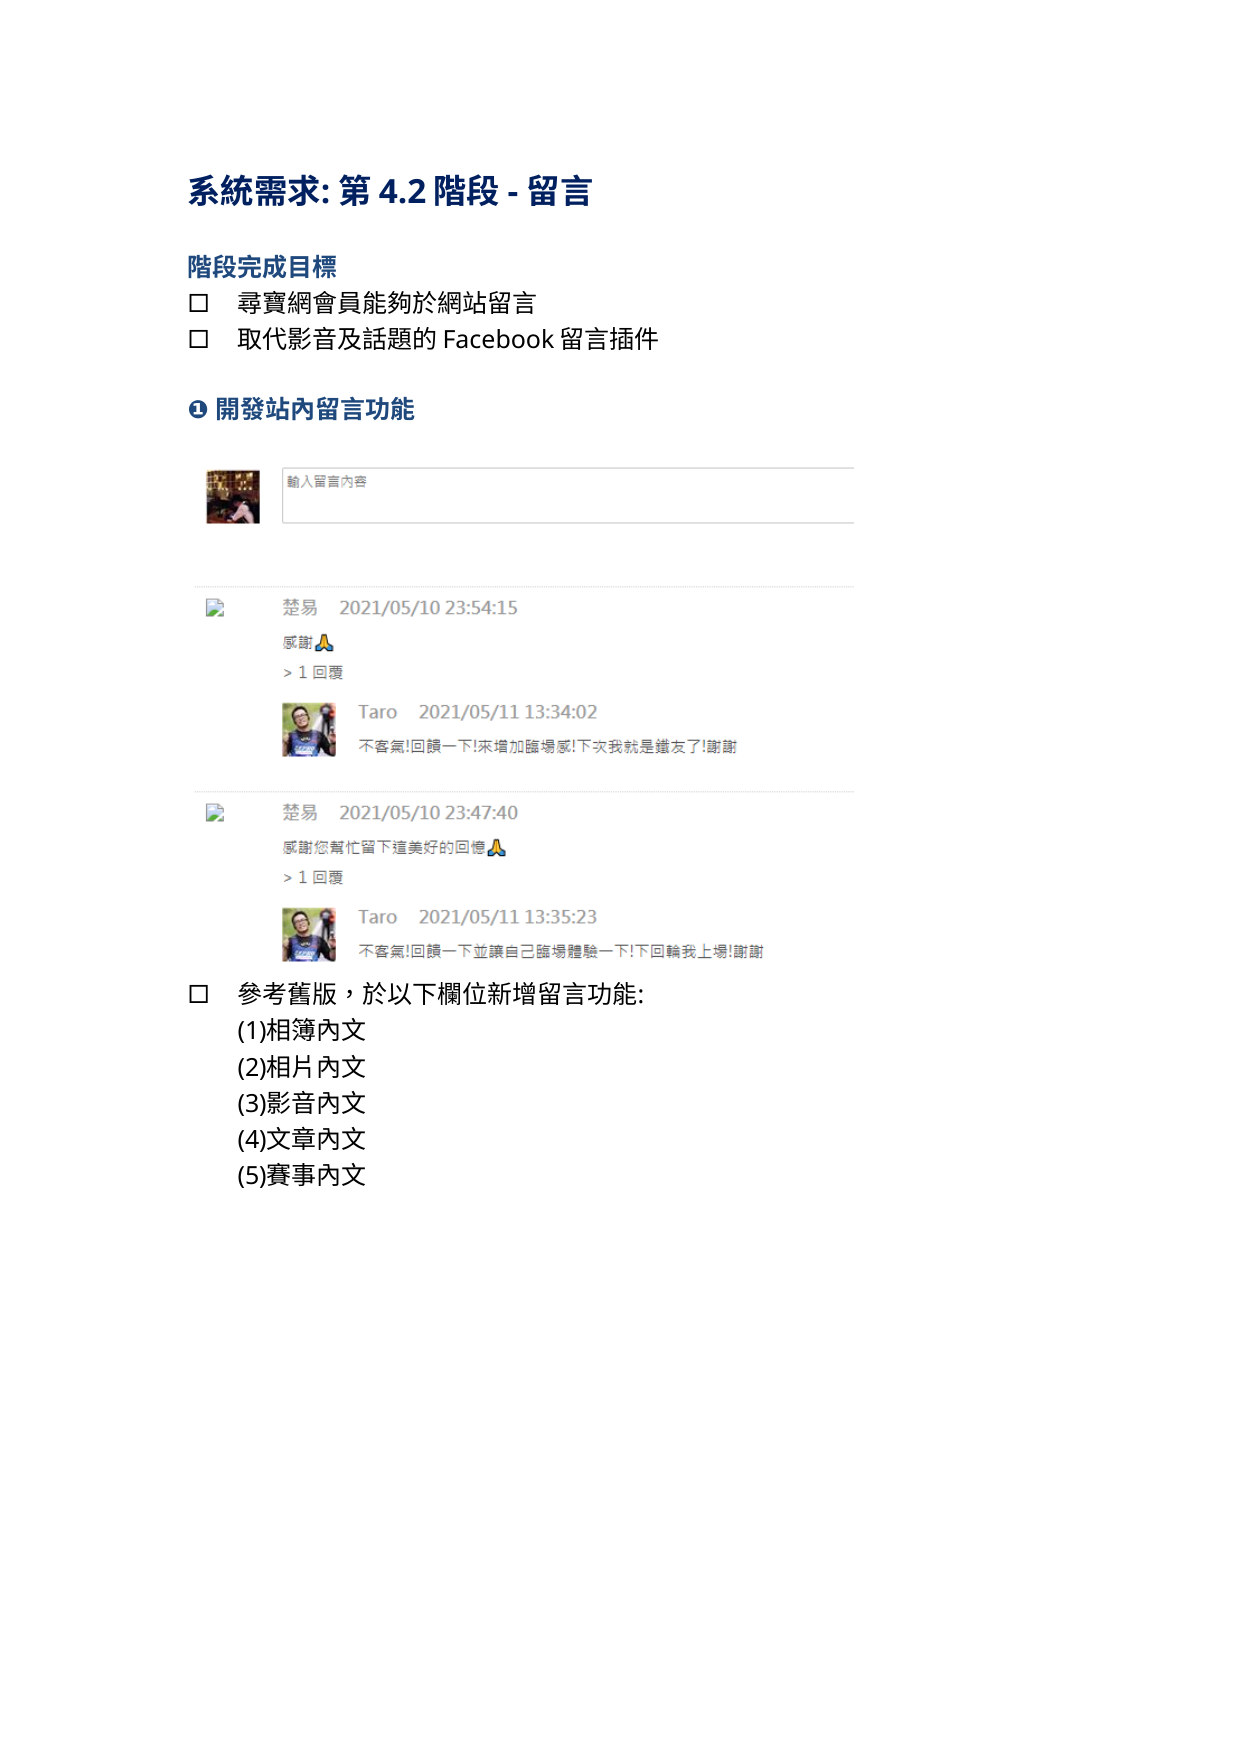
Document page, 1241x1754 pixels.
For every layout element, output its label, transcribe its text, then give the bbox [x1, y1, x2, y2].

subtitle 階段完成目標 [187, 247, 1053, 283]
list 取代影音及話題的Facebook留言插件 [187, 319, 1053, 356]
subtitle 系統需求: 第4.2階段 - 留言 [187, 164, 1053, 213]
list 參考舊版，於以下欄位新增留言功能: (1)相簿內文 (2)相片內文 (3)影音內文 (4)文章內文 (5)賽事內文 [187, 974, 1053, 1192]
subtitle ❶ 開發站內留言功能 [187, 390, 1053, 426]
list 尋寶網會員能夠於網站留言 [187, 283, 1053, 319]
picture [187, 426, 854, 975]
